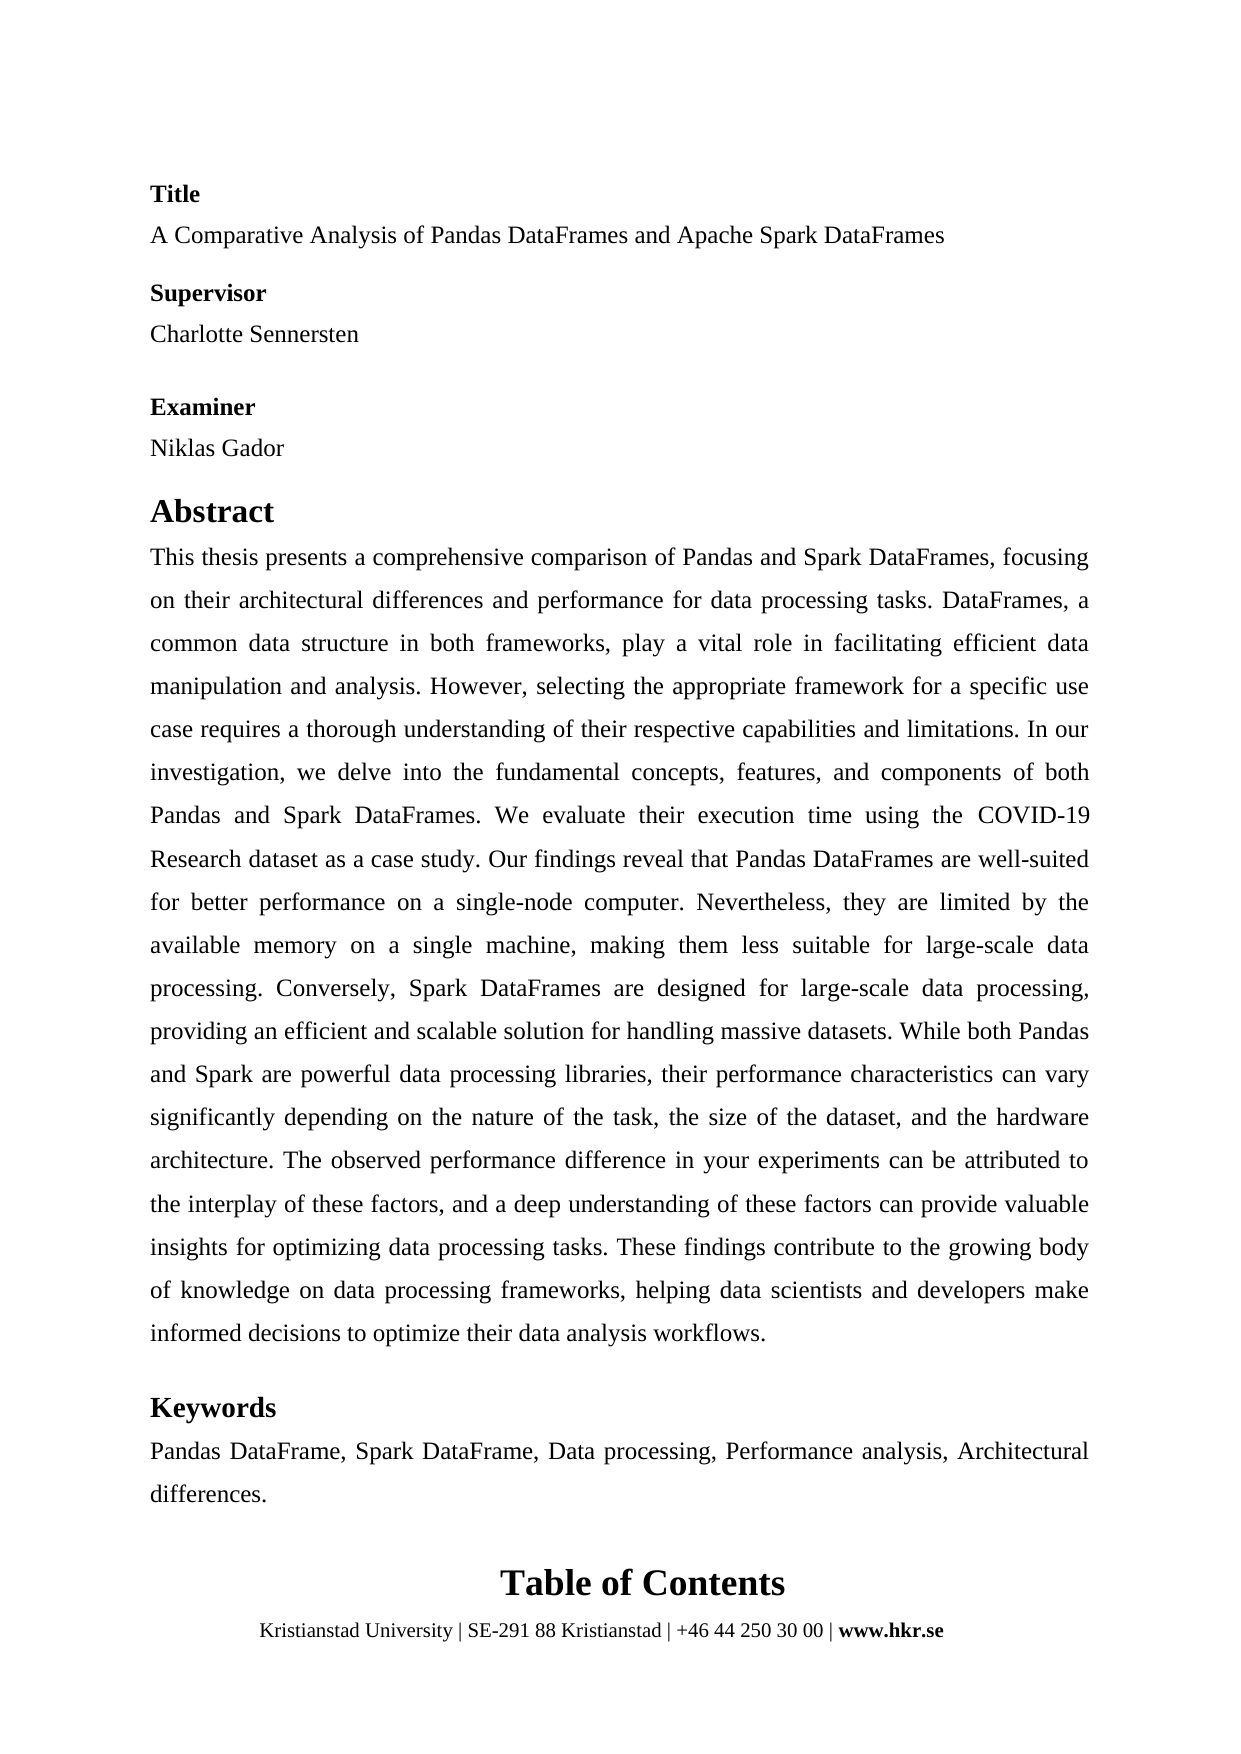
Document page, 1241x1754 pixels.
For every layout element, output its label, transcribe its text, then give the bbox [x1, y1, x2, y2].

text Pandas DataFrame, Spark DataFrame, Data processing, Performance analysis, Architectural differences. [150, 1436, 1090, 1508]
text Supervisor [150, 278, 1090, 307]
text A Comparative Analysis of Pandas DataFrames and Apache Spark DataFrames [150, 220, 1090, 249]
text Abstract [150, 491, 1090, 529]
text Title [150, 179, 1090, 208]
text Charlotte Sennersten [150, 319, 1090, 348]
text This thesis presents a comprehensive comparison of Pandas and Spark DataFrames, focusing on their architectural differences and performance for data processing tasks. DataFrames, a common data structure in both frameworks, play a vital role in facilitating efficient data manipulation and analysis. However, selecting the appropriate framework for a specific use case requires a thorough understanding of their respective capabilities and limitations. In our investigation, we delve into the fundamental concepts, features, and components of both Pandas and Spark DataFrames. We evaluate their execution time using the COVID-19 Research dataset as a case study. Our findings reveal that Pandas DataFrames are well-suited for better performance on a single-node computer. Nevertheless, they are limited by the available memory on a single machine, making them less suitable for large-scale data processing. Conversely, Spark DataFrames are designed for large-scale data processing, providing an efficient and scalable solution for handling massive datasets. While both Pandas and Spark are powerful data processing libraries, their performance characteristics can vary significantly depending on the nature of the task, the size of the dataset, and the hardware architecture. The observed performance difference in your experiments can be attributed to the interplay of these factors, and a deep understanding of these factors can provide valuable insights for optimizing data processing tasks. These findings contribute to the growing body of knowledge on data processing frameworks, helping data scientists and developers make informed decisions to optimize their data analysis workflows. [150, 542, 1090, 1347]
text Keywords [150, 1390, 1090, 1424]
text Examiner [150, 392, 1090, 421]
text Niklas Gador [150, 433, 1090, 462]
